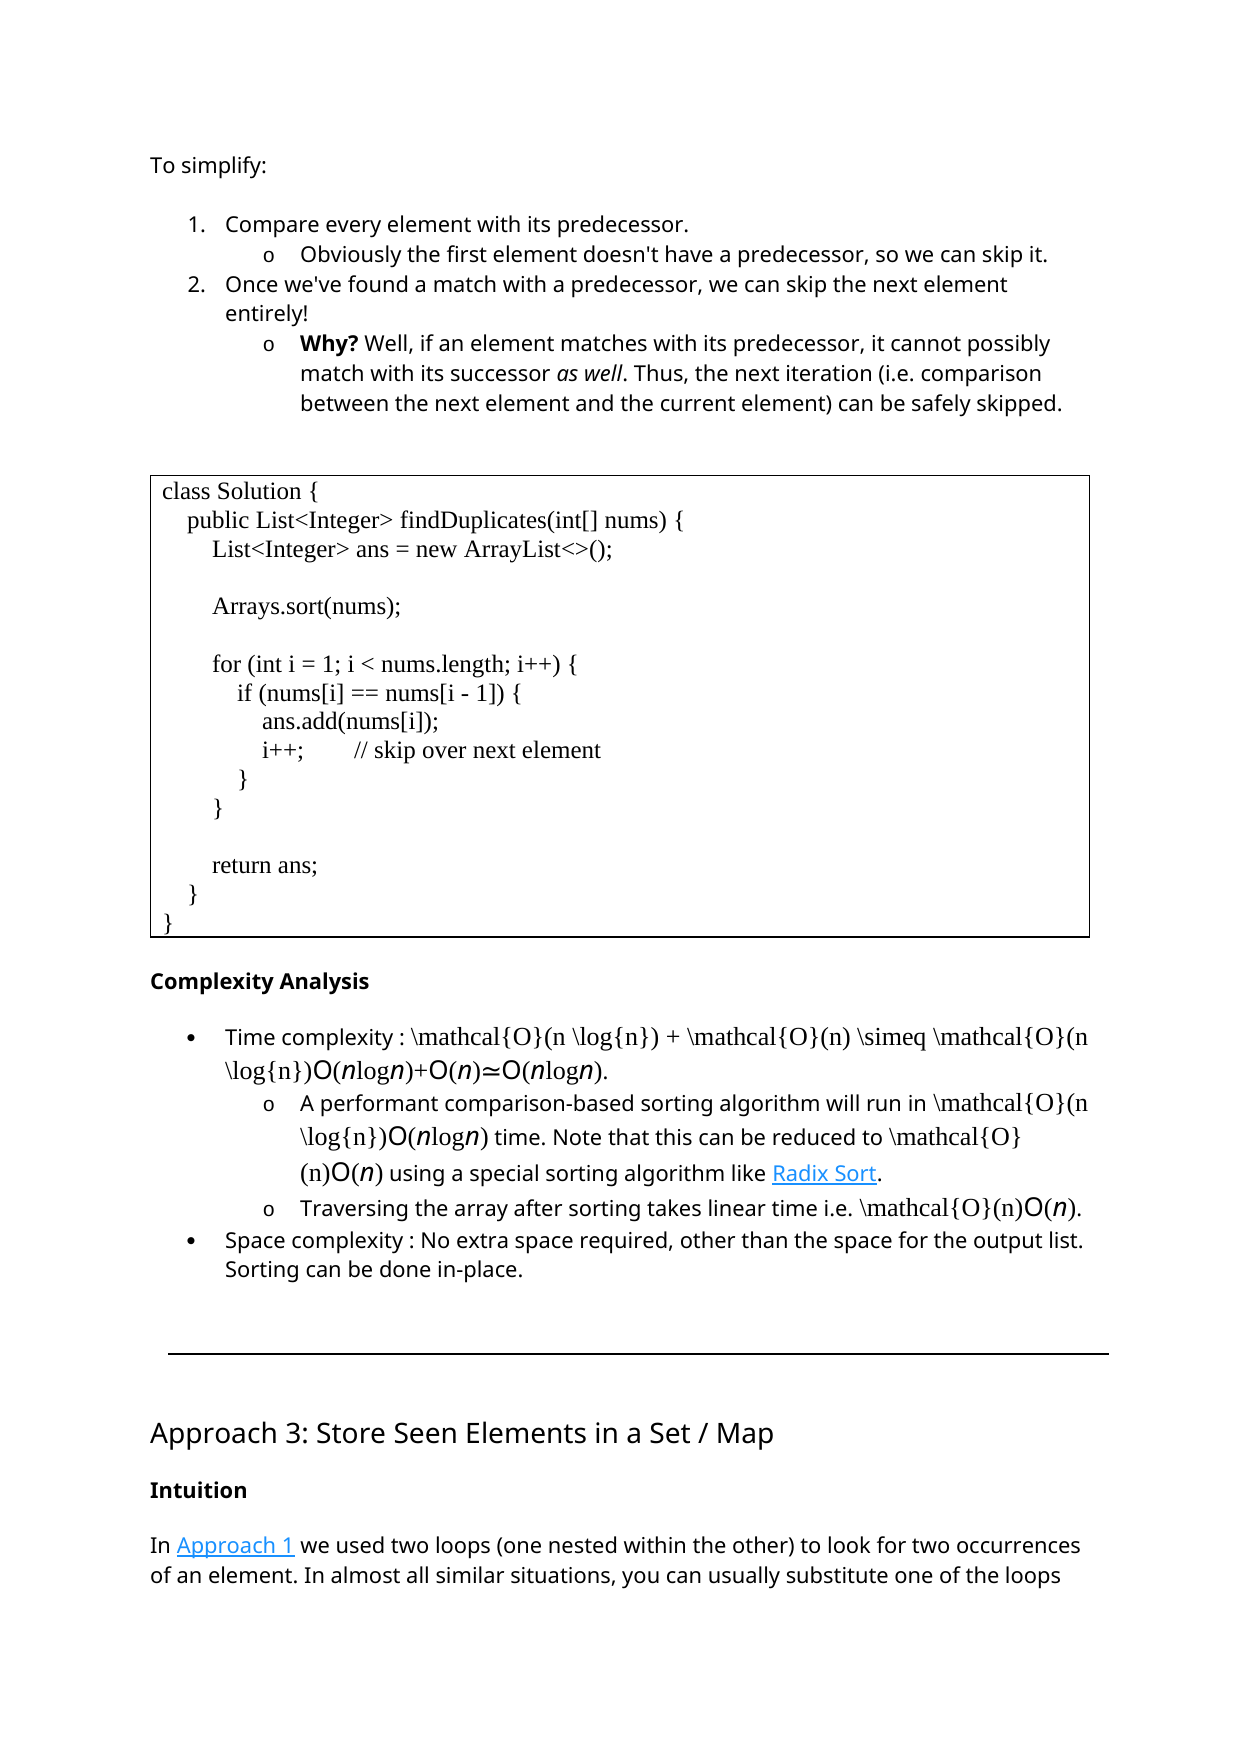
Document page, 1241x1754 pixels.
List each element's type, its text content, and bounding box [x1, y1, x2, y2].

list Traversing the array after sorting takes linear time i.e. \mathcal{O}(n)O(n). [262, 1189, 1090, 1224]
list Compare every element with its predecessor. [187, 209, 1090, 239]
list Time complexity : \mathcal{O}(n \log{n}) + \mathcal{O}(n) \simeq \mathcal{O}(n \log{n})O(nlogn)+O(n)≃O(nlogn). [187, 1021, 1090, 1087]
text Intuition [150, 1475, 1090, 1505]
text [150, 1530, 1090, 1590]
list Once we've found a match with a predecessor, we can skip the next element entirely! [187, 268, 1090, 328]
list Obviously the first element doesn't have a predecessor, so we can skip it. [262, 239, 1090, 268]
list Why? Well, if an element matches with its predecessor, it cannot possibly match with its successor as well. Thus, the next iteration (i.e. comparison between the next element and the current element) can be safely skipped. [262, 328, 1090, 417]
text Complexity Analysis [150, 966, 1090, 996]
table_header class Solution { public List<Integer> findDuplicates(int[] nums) { List<Integer> ans = new ArrayList<>(); Arrays.sort(nums); for (int i = 1; i < nums.length; i++) { if (nums[i] == nums[i - 1]) { ans.add(nums[i]); i++; // skip over next element } } return ans; } } [151, 476, 1089, 936]
text To simplify: [150, 150, 1090, 180]
list Space complexity : No extra space required, other than the space for the output list. Sorting can be done in-place. [187, 1224, 1090, 1284]
subtitle Approach 3: Store Seen Elements in a Set / Map [150, 1413, 1090, 1452]
list A performant comparison-based sorting algorithm will run in \mathcal{O}(n \log{n})O(nlogn) time. Note that this can be reduced to \mathcal{O}(n)O(n) using a special sorting algorithm like Radix Sort. [262, 1087, 1090, 1189]
